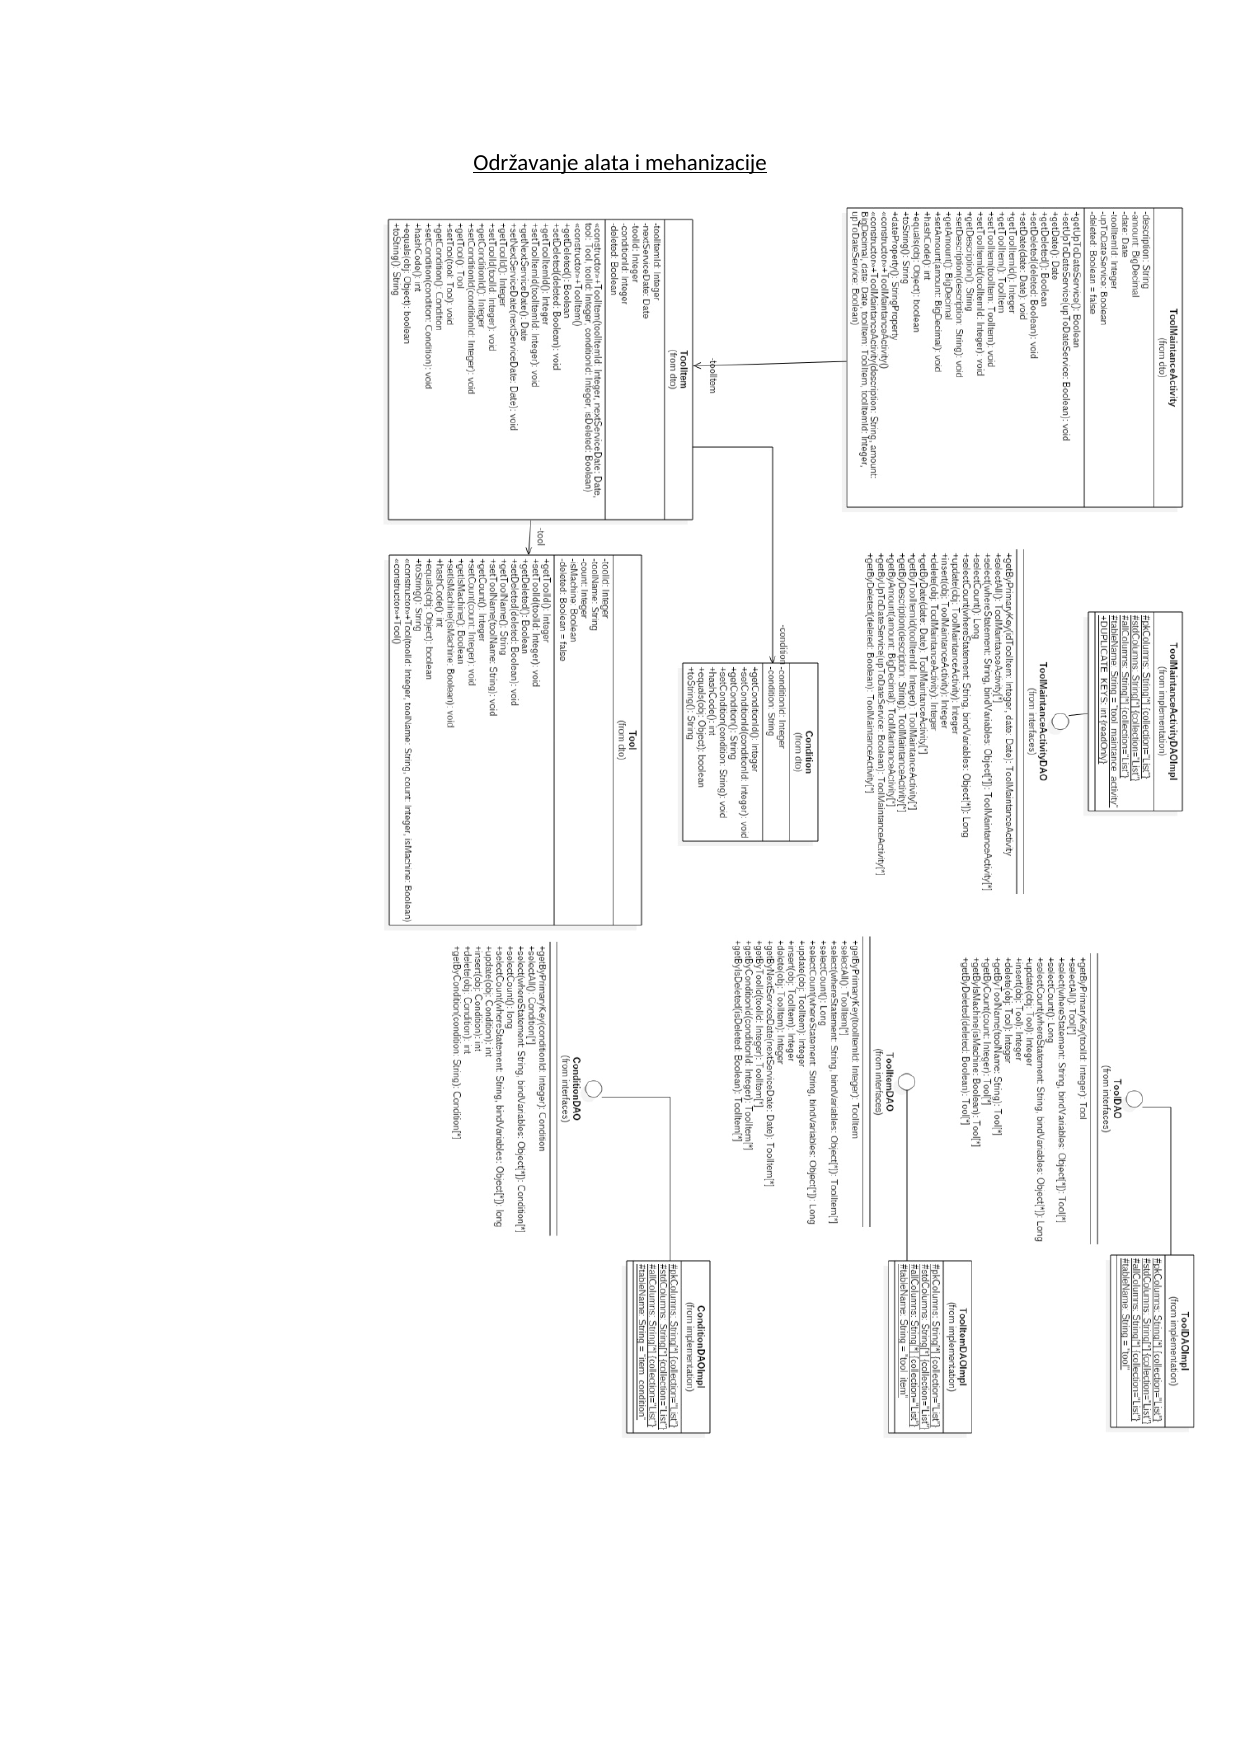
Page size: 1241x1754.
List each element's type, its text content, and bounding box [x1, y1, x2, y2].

picture [360, 202, 1200, 1459]
text Održavanje alata i mehanizacije [148, 148, 1093, 176]
